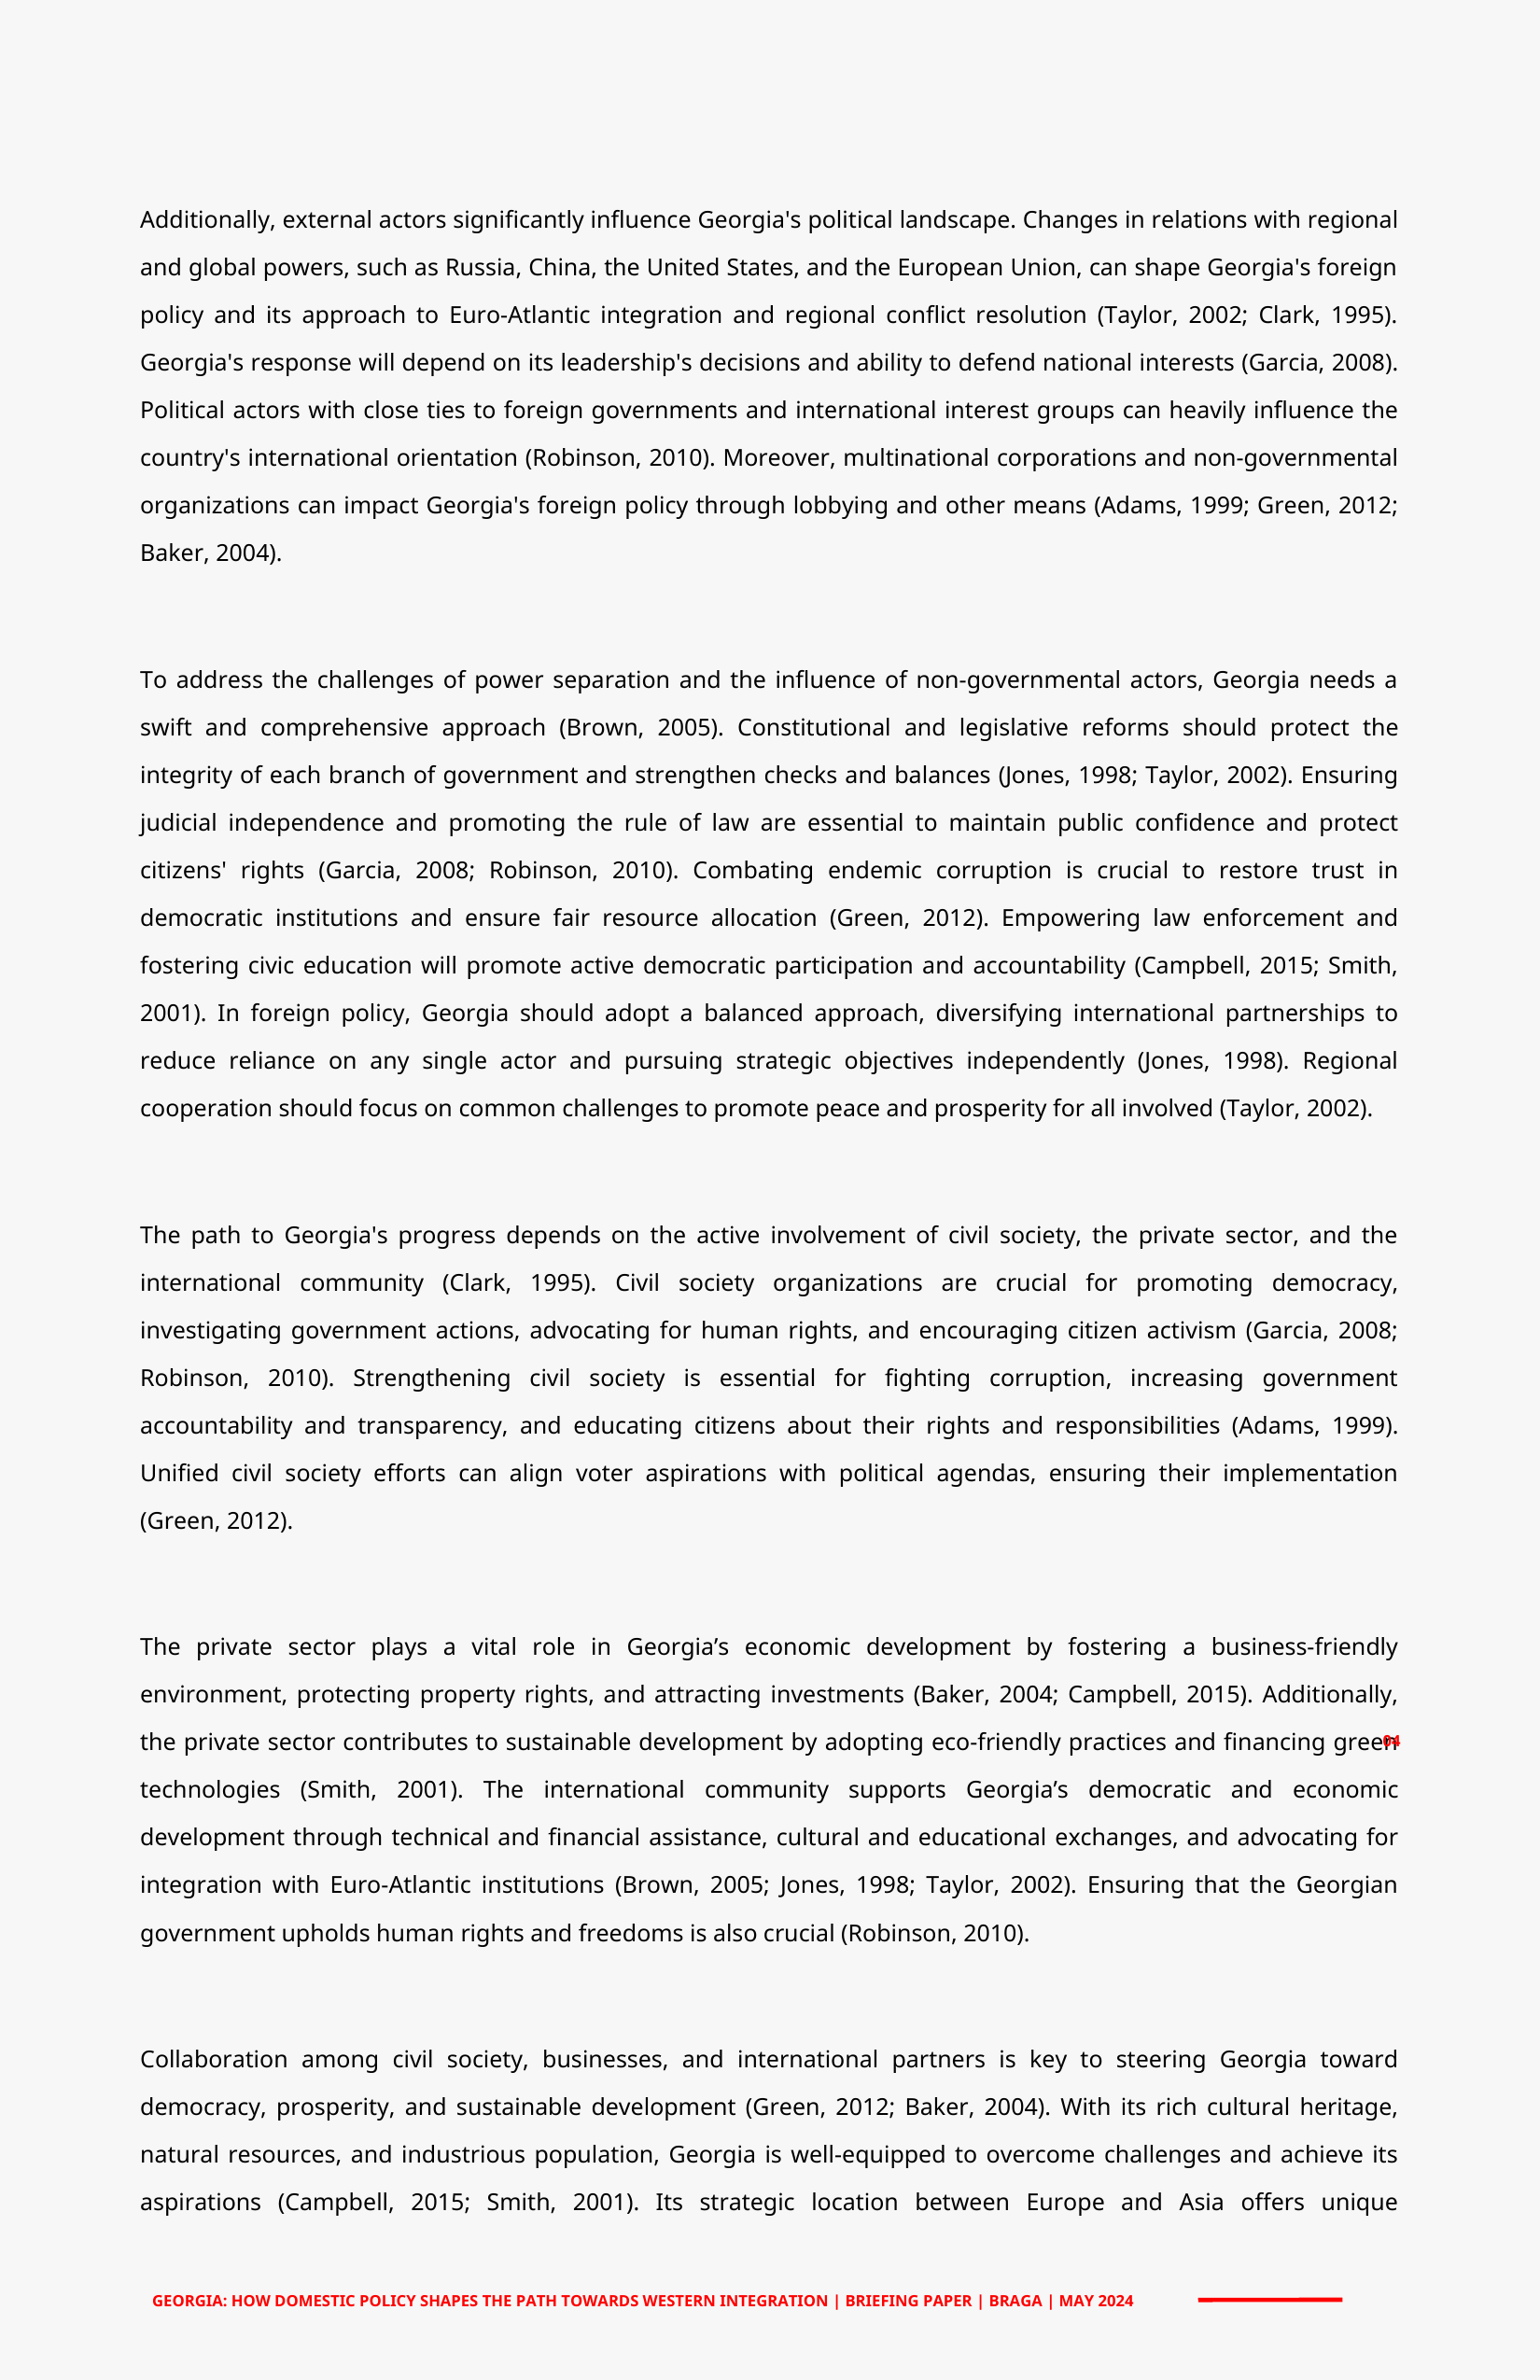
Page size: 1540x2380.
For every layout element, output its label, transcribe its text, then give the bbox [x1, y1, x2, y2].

text Additionally, external actors significantly influence Georgia's political landscape. Changes in relations with regional and global powers, such as Russia, China, the United States, and the European Union, can shape Georgia's foreign policy and its approach to Euro-Atlantic integration and regional conflict resolution (Taylor, 2002; Clark, 1995). Georgia's response will depend on its leadership's decisions and ability to defend national interests (Garcia, 2008). Political actors with close ties to foreign governments and international interest groups can heavily influence the country's international orientation (Robinson, 2010). Moreover, multinational corporations and non-governmental organizations can impact Georgia's foreign policy through lobbying and other means (Adams, 1999; Green, 2012; Baker, 2004). [140, 203, 1400, 568]
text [140, 2042, 1400, 2218]
text The path to Georgia's progress depends on the active involvement of civil society, the private sector, and the international community (Clark, 1995). Civil society organizations are crucial for promoting democracy, investigating government actions, advocating for human rights, and encouraging citizen activism (Garcia, 2008; Robinson, 2010). Strengthening civil society is essential for fighting corruption, increasing government accountability and transparency, and educating citizens about their rights and responsibilities (Adams, 1999). Unified civil society efforts can align voter aspirations with political agendas, ensuring their implementation (Green, 2012). [140, 1218, 1400, 1536]
text The private sector plays a vital role in Georgia’s economic development by fostering a business-friendly environment, protecting property rights, and attracting investments (Baker, 2004; Campbell, 2015). Additionally, the private sector contributes to sustainable development by adopting eco-friendly practices and financing green technologies (Smith, 2001). The international community supports Georgia’s democratic and economic development through technical and financial assistance, cultural and educational exchanges, and advocating for integration with Euro-Atlantic institutions (Brown, 2005; Jones, 1998; Taylor, 2002). Ensuring that the Georgian government upholds human rights and freedoms is also crucial (Robinson, 2010). [140, 1631, 1400, 1948]
text To address the challenges of power separation and the influence of non-governmental actors, Georgia needs a swift and comprehensive approach (Brown, 2005). Constitutional and legislative reforms should protect the integrity of each branch of government and strengthen checks and balances (Jones, 1998; Taylor, 2002). Ensuring judicial independence and promoting the rule of law are essential to maintain public confidence and protect citizens' rights (Garcia, 2008; Robinson, 2010). Combating endemic corruption is crucial to restore trust in democratic institutions and ensure fair resource allocation (Green, 2012). Empowering law enforcement and fostering civic education will promote active democratic participation and accountability (Campbell, 2015; Smith, 2001). In foreign policy, Georgia should adopt a balanced approach, diversifying international partnerships to reduce reliance on any single actor and pursuing strategic objectives independently (Jones, 1998). Regional cooperation should focus on common challenges to promote peace and prosperity for all involved (Taylor, 2002). [140, 663, 1400, 1124]
